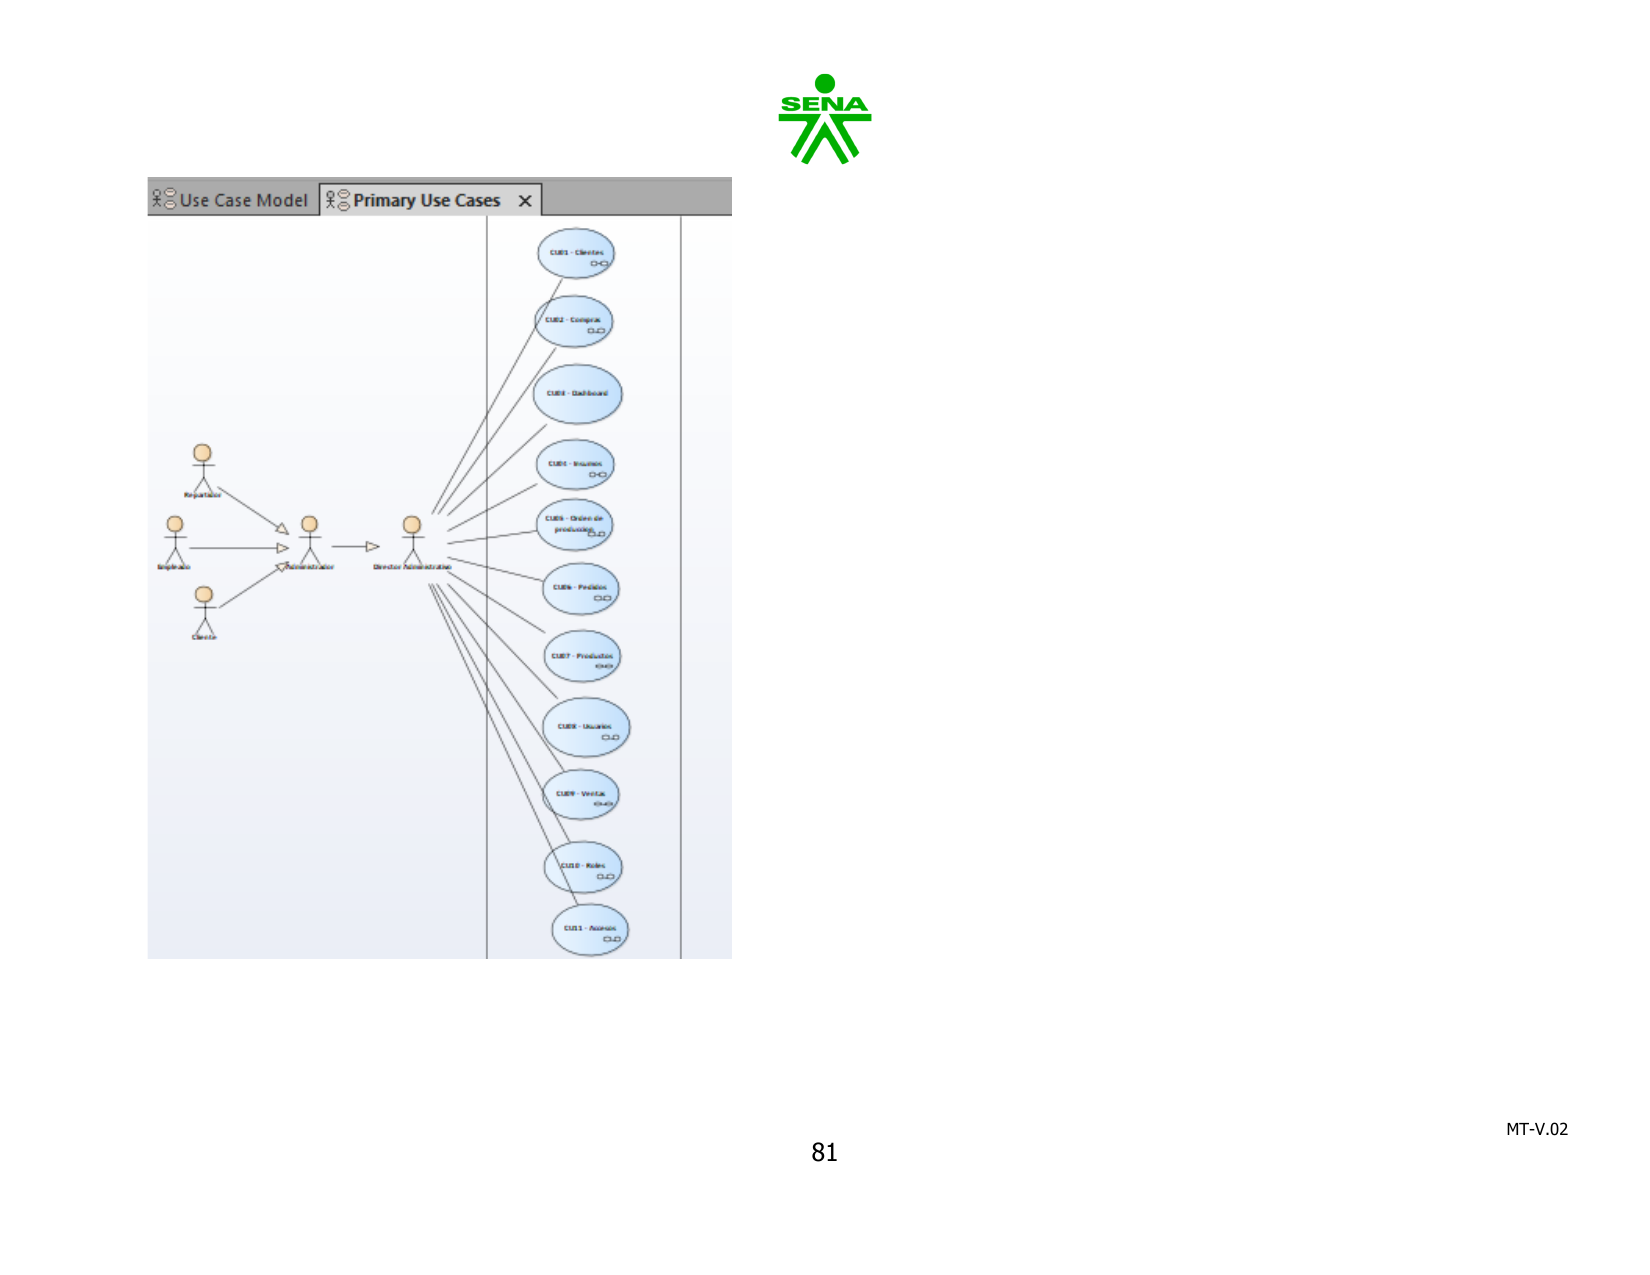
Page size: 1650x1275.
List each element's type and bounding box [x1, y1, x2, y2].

picture [778, 73, 872, 165]
picture [147, 177, 732, 959]
